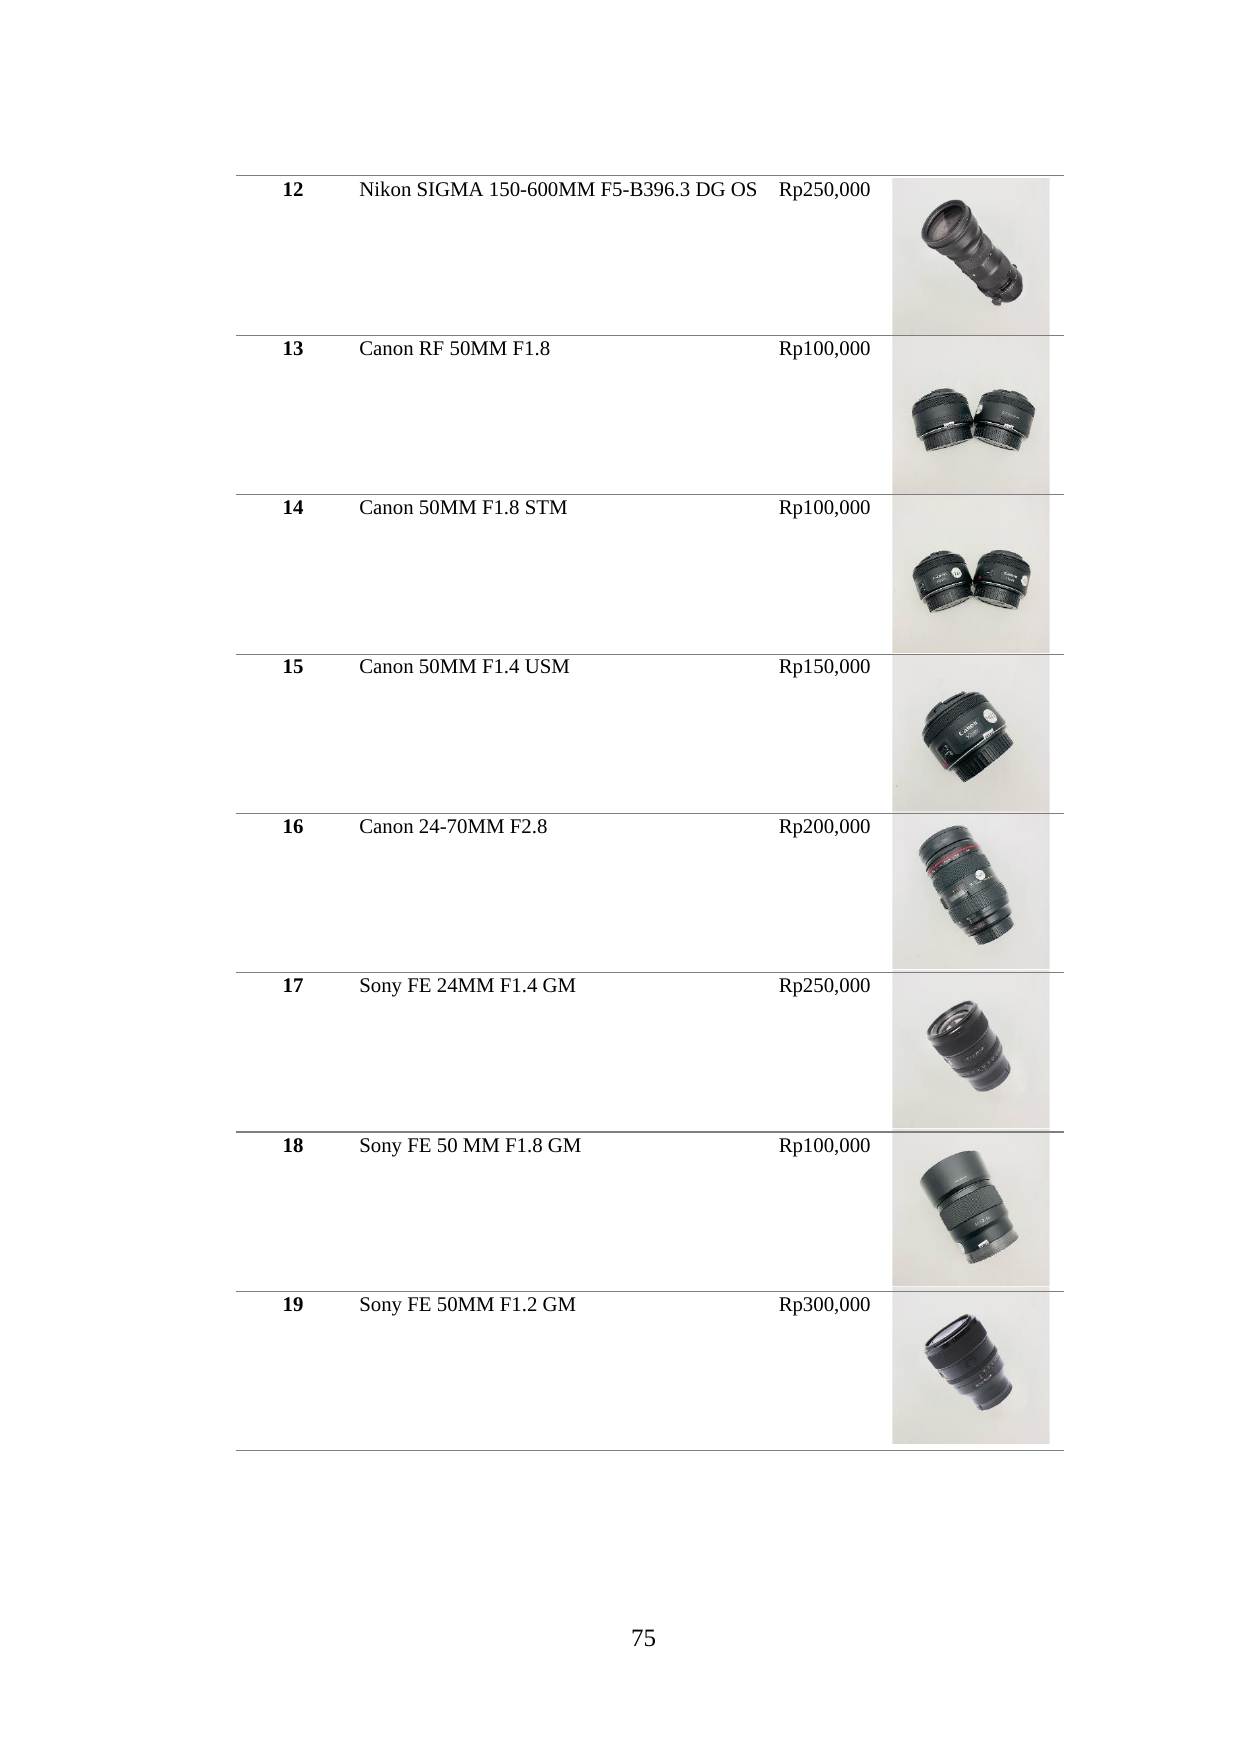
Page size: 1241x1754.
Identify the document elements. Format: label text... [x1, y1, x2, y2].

table_cell Rp100,000 [768, 495, 882, 653]
table_cell Rp250,000 [768, 973, 882, 1131]
table_cell [882, 655, 1064, 813]
table_cell Canon RF 50MM F1.8 [331, 336, 767, 494]
table_cell 16 [236, 814, 331, 972]
table_cell [882, 1133, 1064, 1291]
table_cell Rp100,000 [768, 1133, 882, 1291]
table_cell Rp100,000 [768, 336, 882, 494]
table_header 12 [236, 176, 331, 334]
table_header Nikon SIGMA 150-600MM F5-B396.3 DG OS [331, 176, 767, 334]
table_cell Sony FE 24MM F1.4 GM [331, 973, 767, 1131]
table_cell 15 [236, 655, 331, 813]
table_cell Rp200,000 [768, 814, 882, 972]
table_cell 14 [236, 495, 331, 653]
table_cell [882, 495, 1064, 653]
table_cell 19 [236, 1292, 331, 1450]
table_cell Rp300,000 [768, 1292, 882, 1450]
table_cell Canon 24-70MM F2.8 [331, 814, 767, 972]
table_cell 13 [236, 336, 331, 494]
table_cell Sony FE 50MM F1.2 GM [331, 1292, 767, 1450]
table_cell Sony FE 50 MM F1.8 GM [331, 1133, 767, 1291]
table_cell 18 [236, 1133, 331, 1291]
table_header [882, 176, 1064, 334]
table_cell [882, 814, 1064, 972]
table_cell [882, 336, 1064, 494]
table_cell Canon 50MM F1.8 STM [331, 495, 767, 653]
table_cell 17 [236, 973, 331, 1131]
table_cell [882, 1292, 1064, 1450]
table_cell Rp150,000 [768, 655, 882, 813]
table_header Rp250,000 [768, 176, 882, 334]
table_cell [882, 973, 1064, 1131]
table_cell Canon 50MM F1.4 USM [331, 655, 767, 813]
